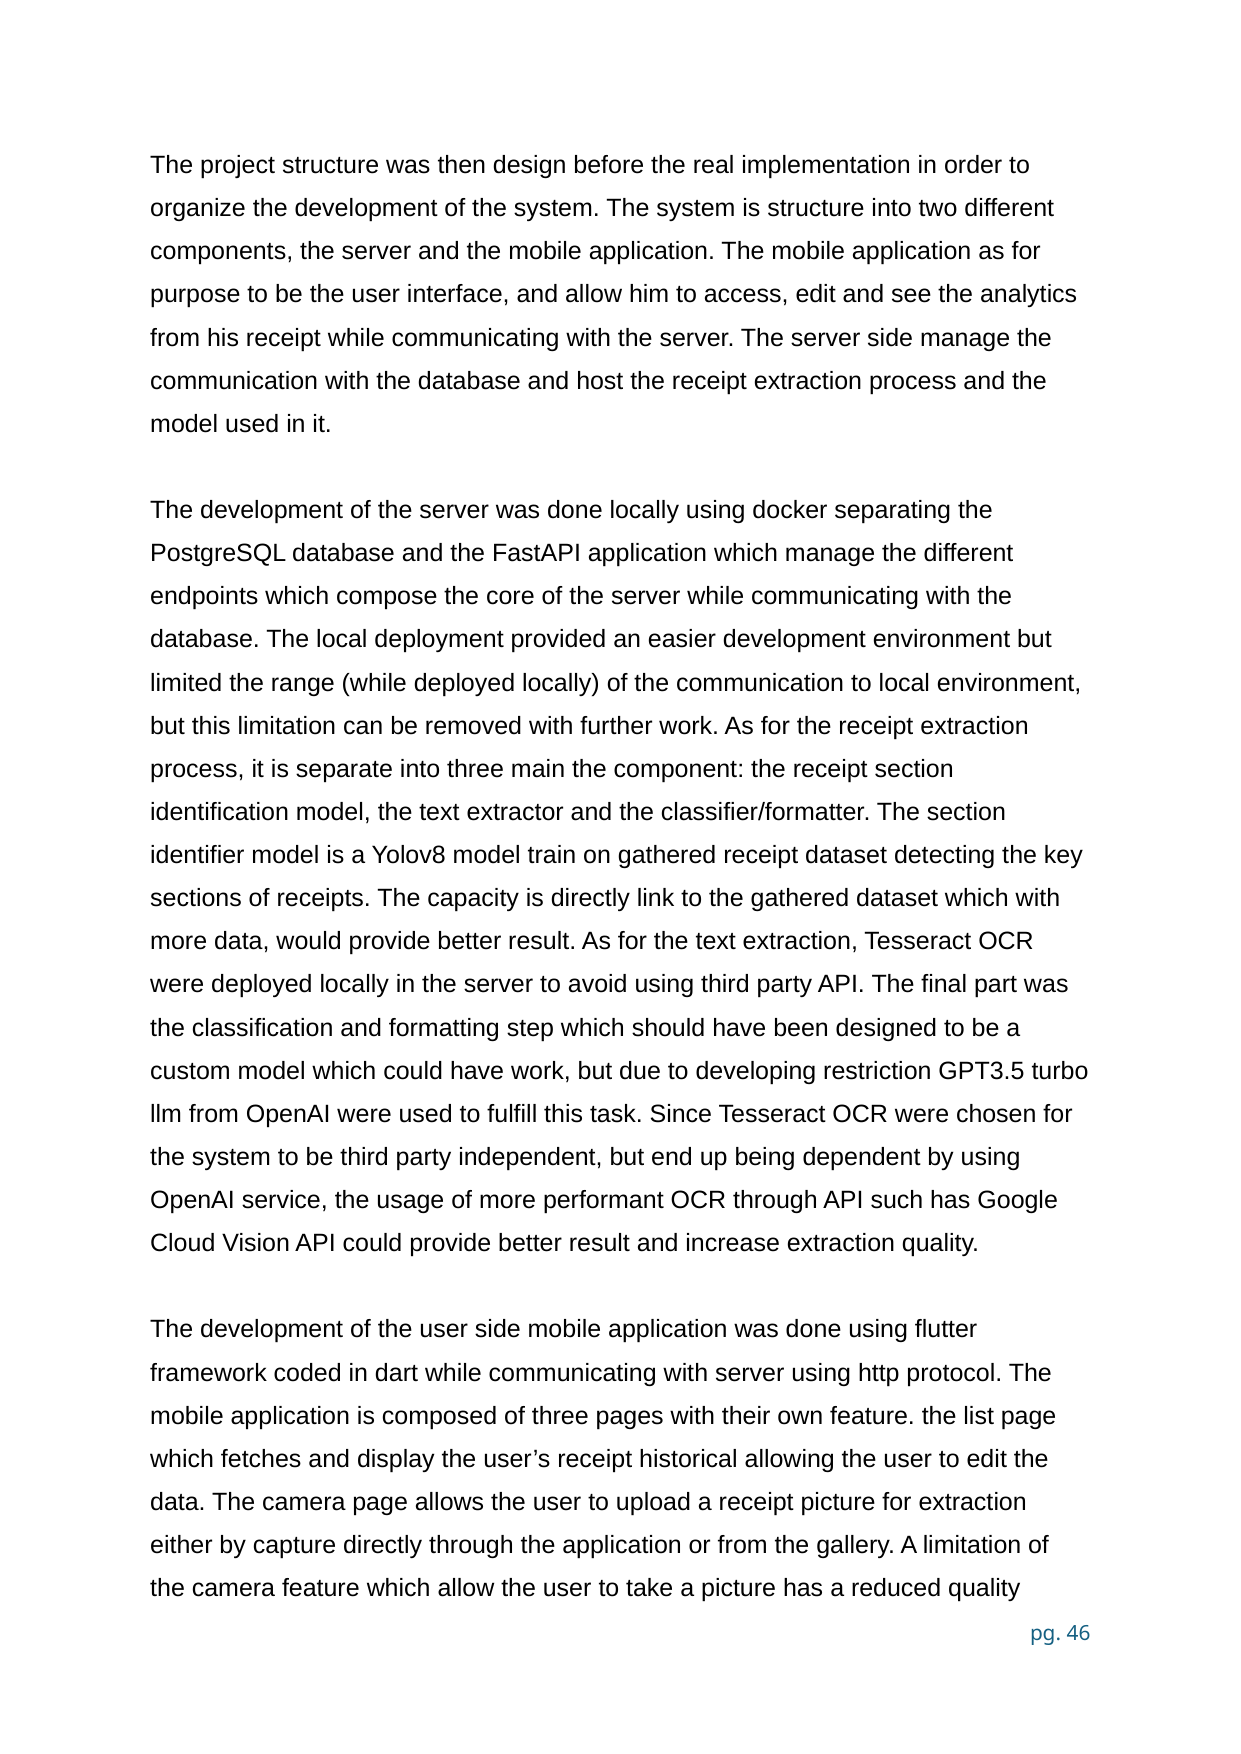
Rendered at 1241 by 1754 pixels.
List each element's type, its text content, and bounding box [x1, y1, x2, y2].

text The development of the server was done locally using docker separating the PostgreSQL database and the FastAPI application which manage the different endpoints which compose the core of the server while communicating with the database. The local deployment provided an easier development environment but limited the range (while deployed locally) of the communication to local environment, but this limitation can be removed with further work. As for the receipt extraction process, it is separate into three main the component: the receipt section identification model, the text extractor and the classifier/formatter. The section identifier model is a Yolov8 model train on gathered receipt dataset detecting the key sections of receipts. The capacity is directly link to the gathered dataset which with more data, would provide better result. As for the text extraction, Tesseract OCR were deployed locally in the server to avoid using third party API. The final part was the classification and formatting step which should have been designed to be a custom model which could have work, but due to developing restriction GPT3.5 turbo llm from OpenAI were used to fulfill this task. Since Tesseract OCR were chosen for the system to be third party independent, but end up being dependent by using OpenAI service, the usage of more performant OCR through API such has Google Cloud Vision API could provide better result and increase extraction quality. [150, 495, 1090, 1257]
text The project structure was then design before the real implementation in order to organize the development of the system. The system is structure into two different components, the server and the mobile application. The mobile application as for purpose to be the user interface, and allow him to access, edit and see the analytics from his receipt while communicating with the server. The server side manage the communication with the database and host the receipt extraction process and the model used in it. [150, 150, 1090, 437]
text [150, 1314, 1090, 1602]
